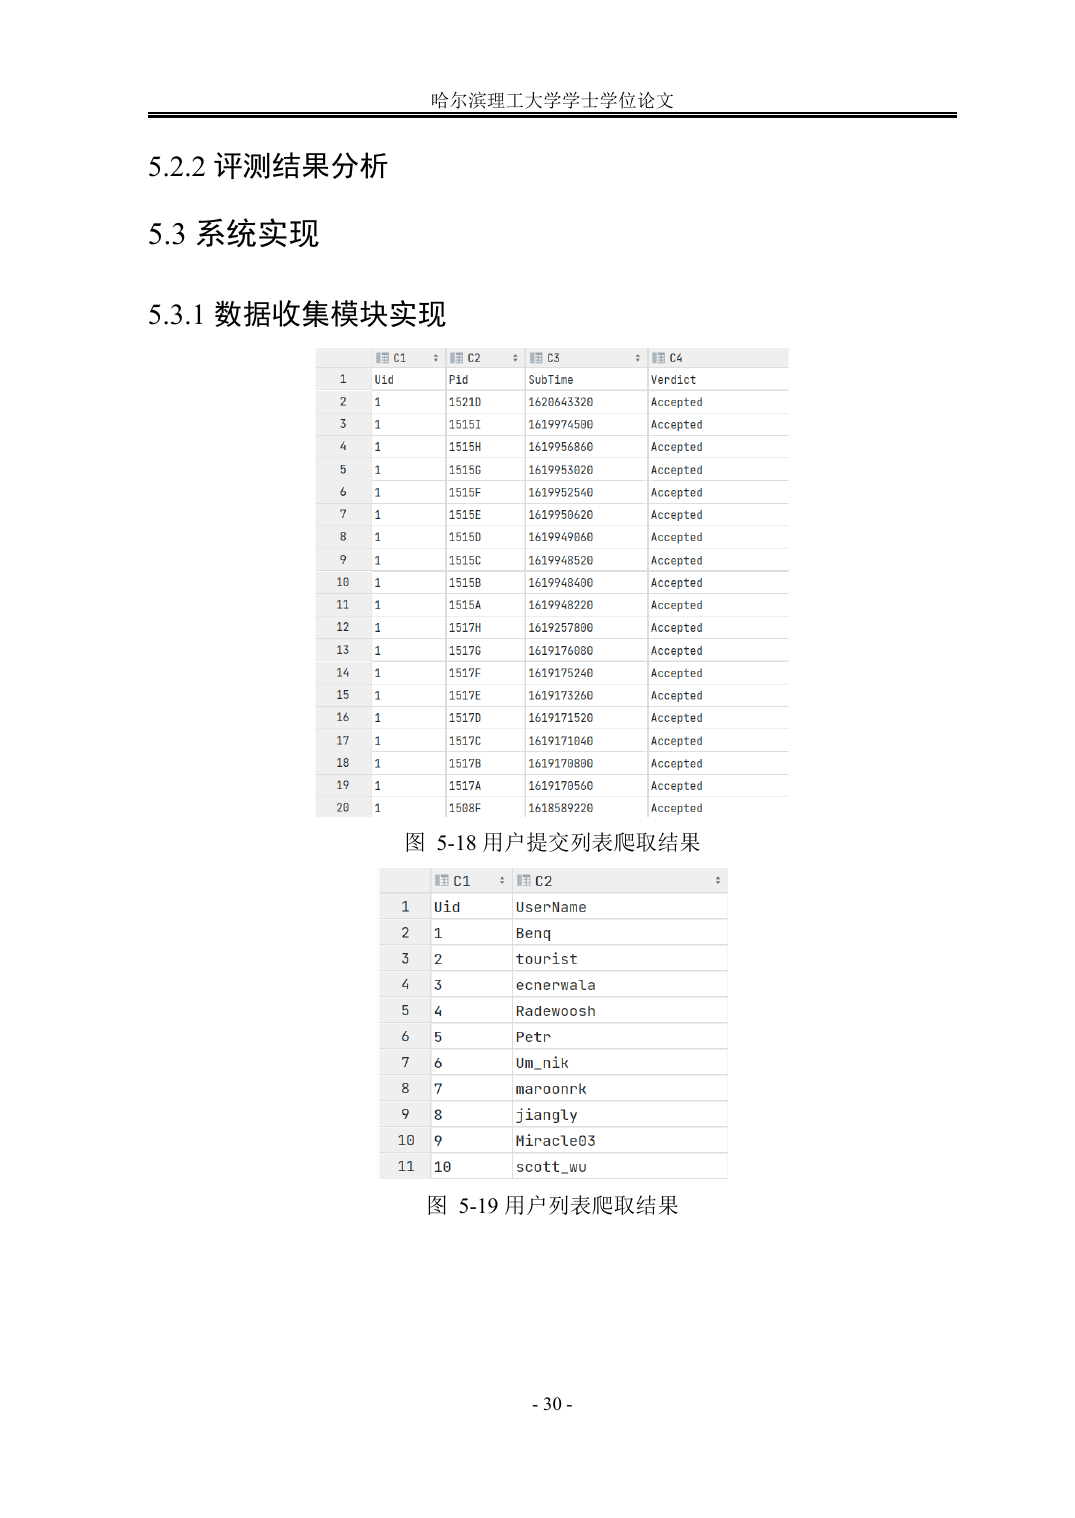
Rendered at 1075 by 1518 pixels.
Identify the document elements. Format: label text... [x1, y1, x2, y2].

subtitle 系统实现 [148, 213, 957, 251]
picture [376, 868, 728, 1179]
subtitle 评测结果分析 [148, 148, 957, 183]
subtitle 数据收集模块实现 [148, 295, 957, 331]
picture [315, 348, 789, 817]
